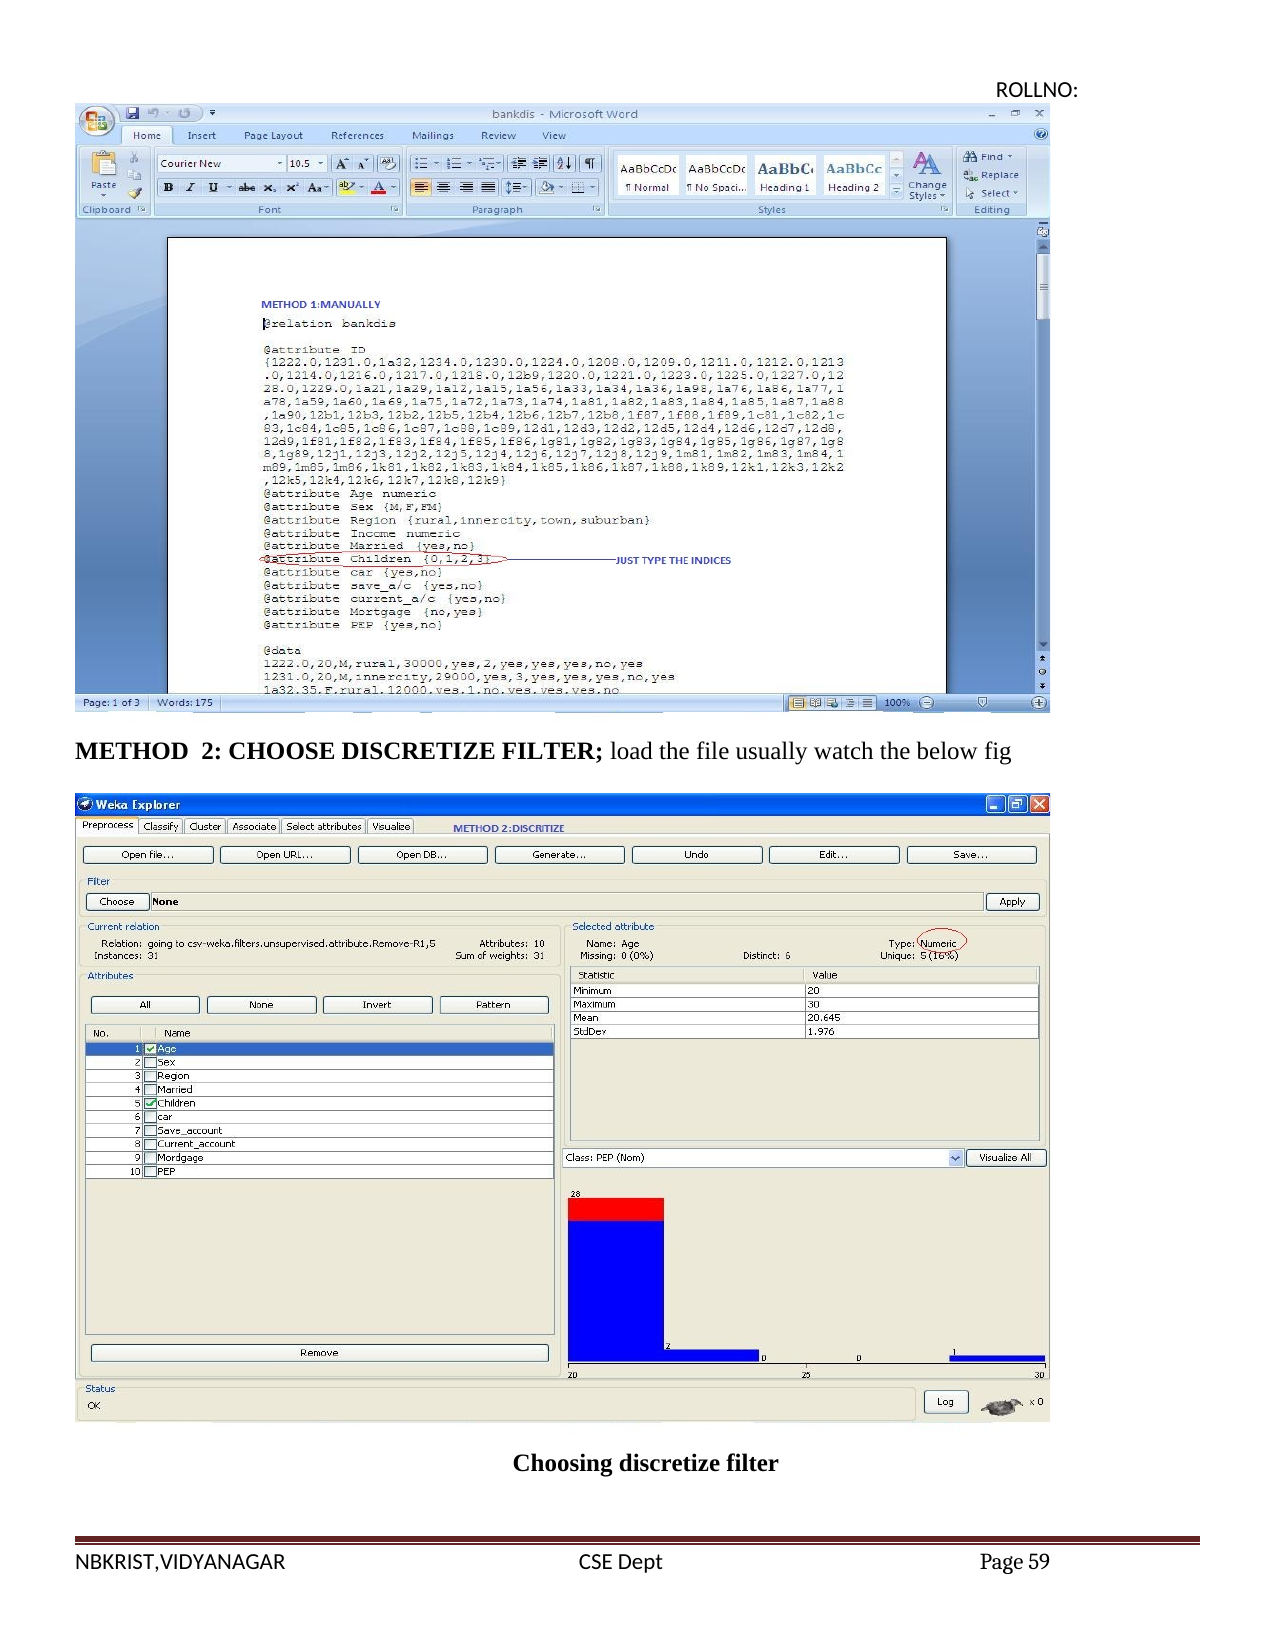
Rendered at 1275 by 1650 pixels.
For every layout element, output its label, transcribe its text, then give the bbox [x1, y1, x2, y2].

text Choosing discretize filter [75, 1448, 1200, 1477]
picture [75, 793, 1050, 1448]
picture [75, 103, 1050, 736]
text METHOD 2: CHOOSE DISCRETIZE FILTER; load the file usually watch the below fig [75, 736, 1200, 764]
